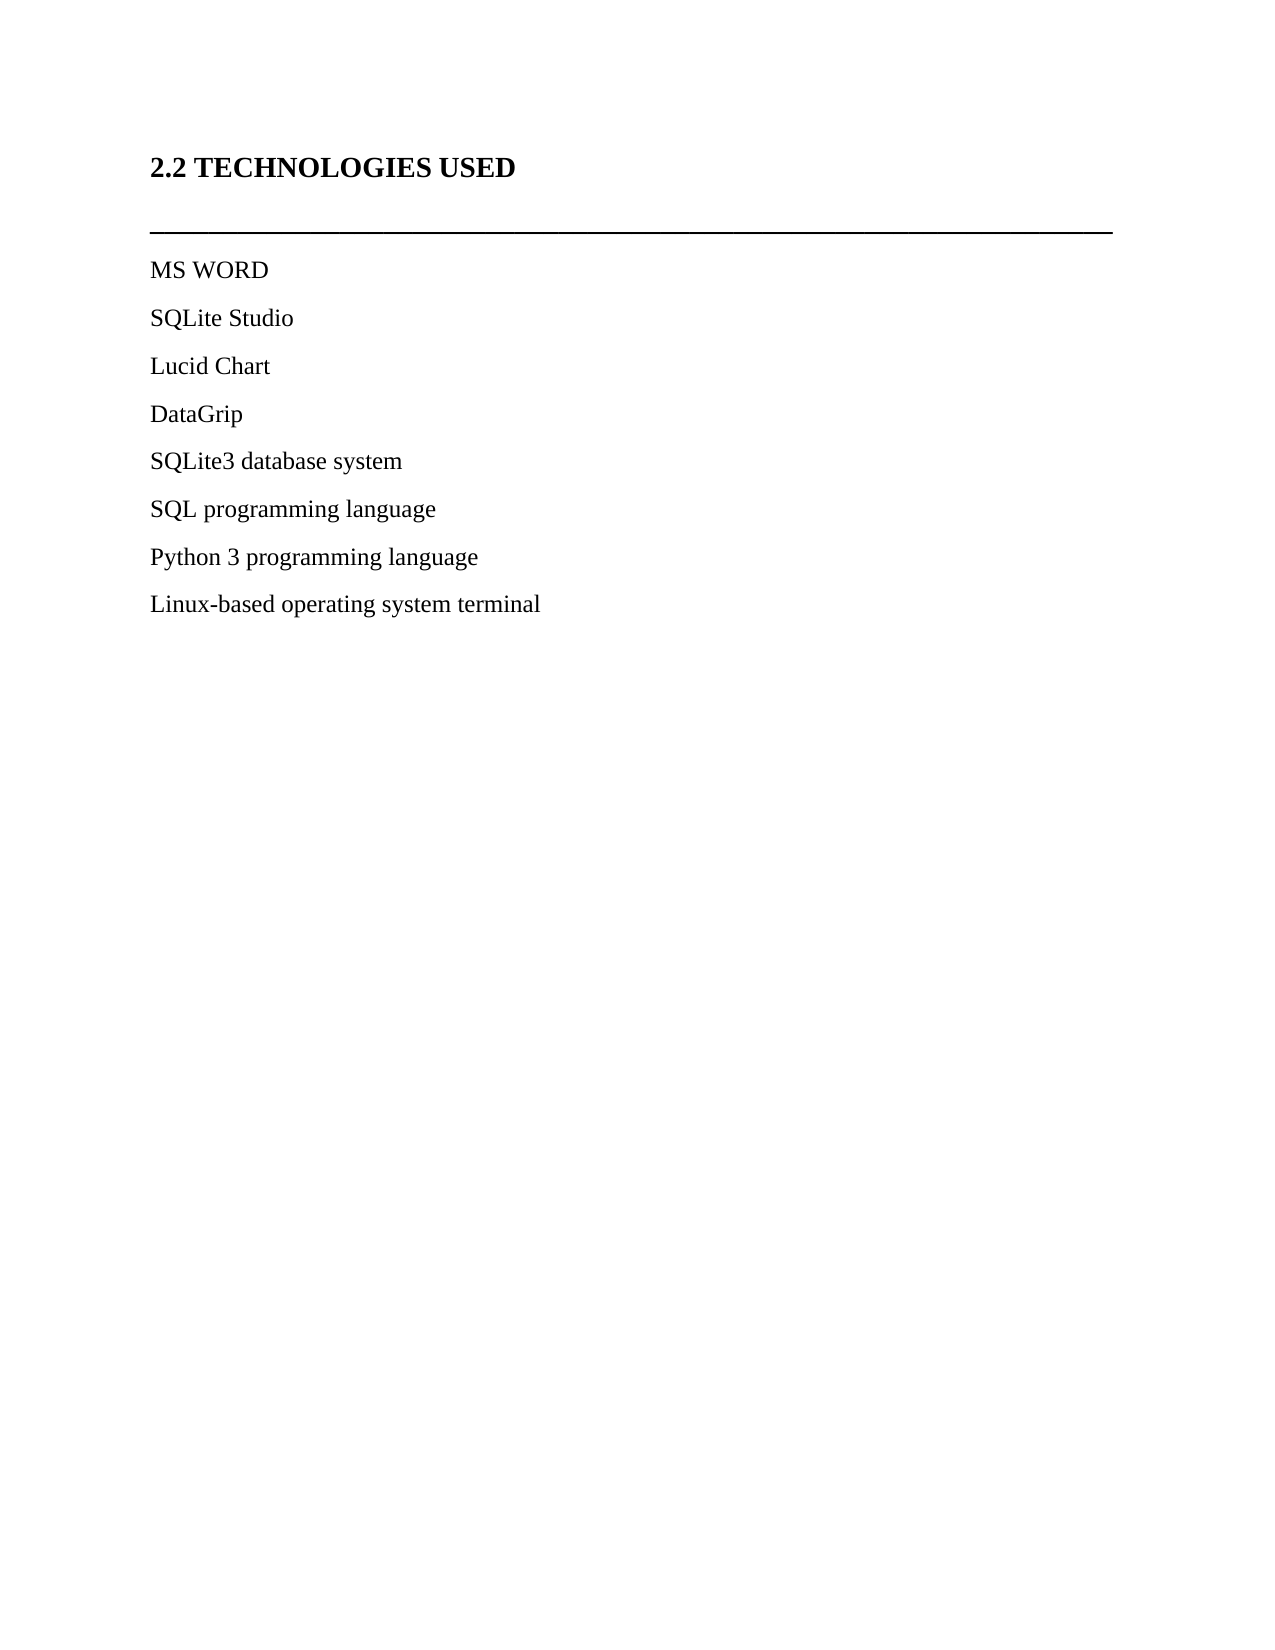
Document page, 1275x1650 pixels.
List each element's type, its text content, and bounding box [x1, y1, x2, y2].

text 2.2 TECHNOLOGIES USED [150, 150, 1125, 183]
text SQLite3 database system [150, 446, 1125, 475]
text __________________________________________________________________ [150, 203, 1125, 236]
text Lucid Chart [150, 351, 1125, 380]
text DataGrip [150, 399, 1125, 427]
text SQLite Studio [150, 303, 1125, 332]
text Linux-based operating system terminal [150, 589, 1125, 618]
text SQL programming language [150, 494, 1125, 523]
text MS WORD [150, 256, 1125, 284]
text Python 3 programming language [150, 542, 1125, 571]
